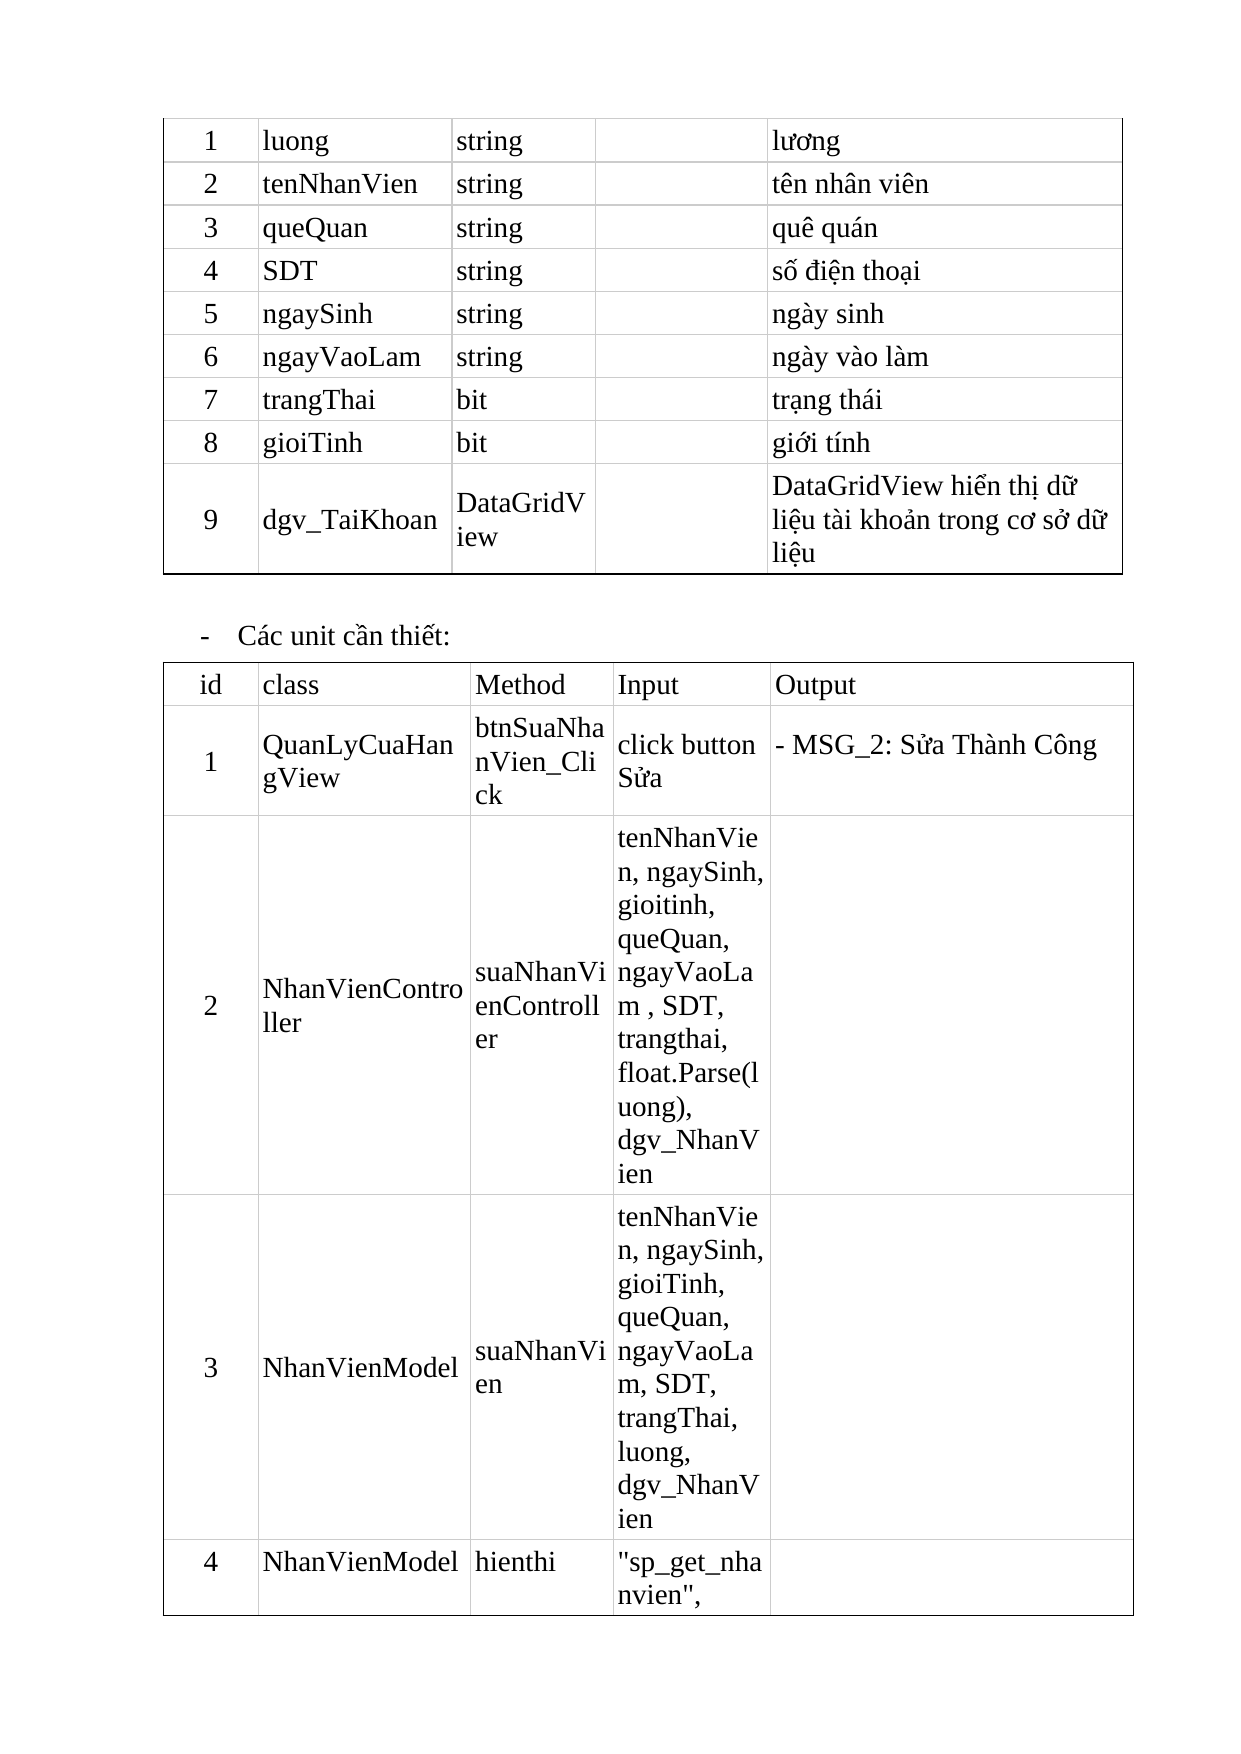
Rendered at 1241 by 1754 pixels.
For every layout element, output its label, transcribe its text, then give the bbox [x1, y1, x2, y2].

table_cell tenNhanVien, ngaySinh, gioiTinh, queQuan, ngayVaoLam, SDT, trangThai, luong, dgv_NhanVien [614, 1195, 770, 1538]
list Các unit cần thiết: [200, 618, 1122, 652]
table_cell 4 [164, 249, 258, 291]
table_cell string [453, 163, 595, 204]
table_cell 7 [164, 378, 258, 420]
table_cell - MSG_2: Sửa Thành Công [771, 706, 1133, 815]
table_header id [164, 663, 258, 705]
table_cell 2 [164, 816, 258, 1193]
table_cell tenNhanVien [259, 163, 451, 204]
table_cell bit [453, 378, 595, 420]
table_header Method [471, 663, 613, 705]
table_cell ngayVaoLam [259, 335, 451, 377]
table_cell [614, 1540, 770, 1615]
table_cell [771, 1195, 1133, 1538]
table_cell ngaySinh [259, 292, 451, 334]
table_cell 3 [164, 206, 258, 247]
table_cell số điện thoại [768, 249, 1122, 291]
table_cell queQuan [259, 206, 451, 247]
table_cell 9 [164, 464, 258, 573]
table_cell string [453, 292, 595, 334]
table_cell gioiTinh [259, 421, 451, 463]
table_cell [596, 378, 767, 420]
table_cell NhanVienModel [259, 1540, 470, 1615]
table_cell NhanVienModel [259, 1195, 470, 1538]
table_cell NhanVienController [259, 816, 470, 1193]
table_cell 6 [164, 335, 258, 377]
table_cell [771, 816, 1133, 1193]
table_cell 5 [164, 292, 258, 334]
table_cell 1 [164, 119, 258, 161]
table_header class [259, 663, 470, 705]
table_cell ngày vào làm [768, 335, 1122, 377]
table_cell SDT [259, 249, 451, 291]
table_cell luong [259, 119, 451, 161]
table_cell dgv_TaiKhoan [259, 464, 451, 573]
table_cell trangThai [259, 378, 451, 420]
table_cell click button Sửa [614, 706, 770, 815]
table_cell [596, 163, 767, 204]
table_cell ngày sinh [768, 292, 1122, 334]
table_cell [596, 119, 767, 161]
table_cell QuanLyCuaHangView [259, 706, 470, 815]
table_cell [596, 421, 767, 463]
table_cell 1 [164, 706, 258, 815]
table_cell suaNhanVienController [471, 816, 613, 1193]
table_cell string [453, 206, 595, 247]
table_cell btnSuaNhanVien_Click [471, 706, 613, 815]
table_cell bit [453, 421, 595, 463]
table_cell quê quán [768, 206, 1122, 247]
table_cell [771, 1540, 1133, 1615]
table_header Output [771, 663, 1133, 705]
table_cell [596, 249, 767, 291]
table_cell DataGridView hiển thị dữ liệu tài khoản trong cơ sở dữ liệu [768, 464, 1122, 573]
table_cell string [453, 249, 595, 291]
table_cell tenNhanVien, ngaySinh, gioitinh, queQuan, ngayVaoLam , SDT, trangthai, float.Parse(luong), dgv_NhanVien [614, 816, 770, 1193]
table_cell 4 [164, 1540, 258, 1615]
table_cell 3 [164, 1195, 258, 1538]
table_cell string [453, 335, 595, 377]
table_cell suaNhanVien [471, 1195, 613, 1538]
table_cell 2 [164, 163, 258, 204]
table_cell giới tính [768, 421, 1122, 463]
table_cell string [453, 119, 595, 161]
table_cell tên nhân viên [768, 163, 1122, 204]
table_cell [596, 292, 767, 334]
table_cell hienthi [471, 1540, 613, 1615]
table_cell [596, 335, 767, 377]
table_cell trạng thái [768, 378, 1122, 420]
table_cell [596, 206, 767, 247]
table_cell DataGridView [453, 464, 595, 573]
table_cell 8 [164, 421, 258, 463]
table_cell lương [768, 119, 1122, 161]
table_header Input [614, 663, 770, 705]
table_cell [596, 464, 767, 573]
